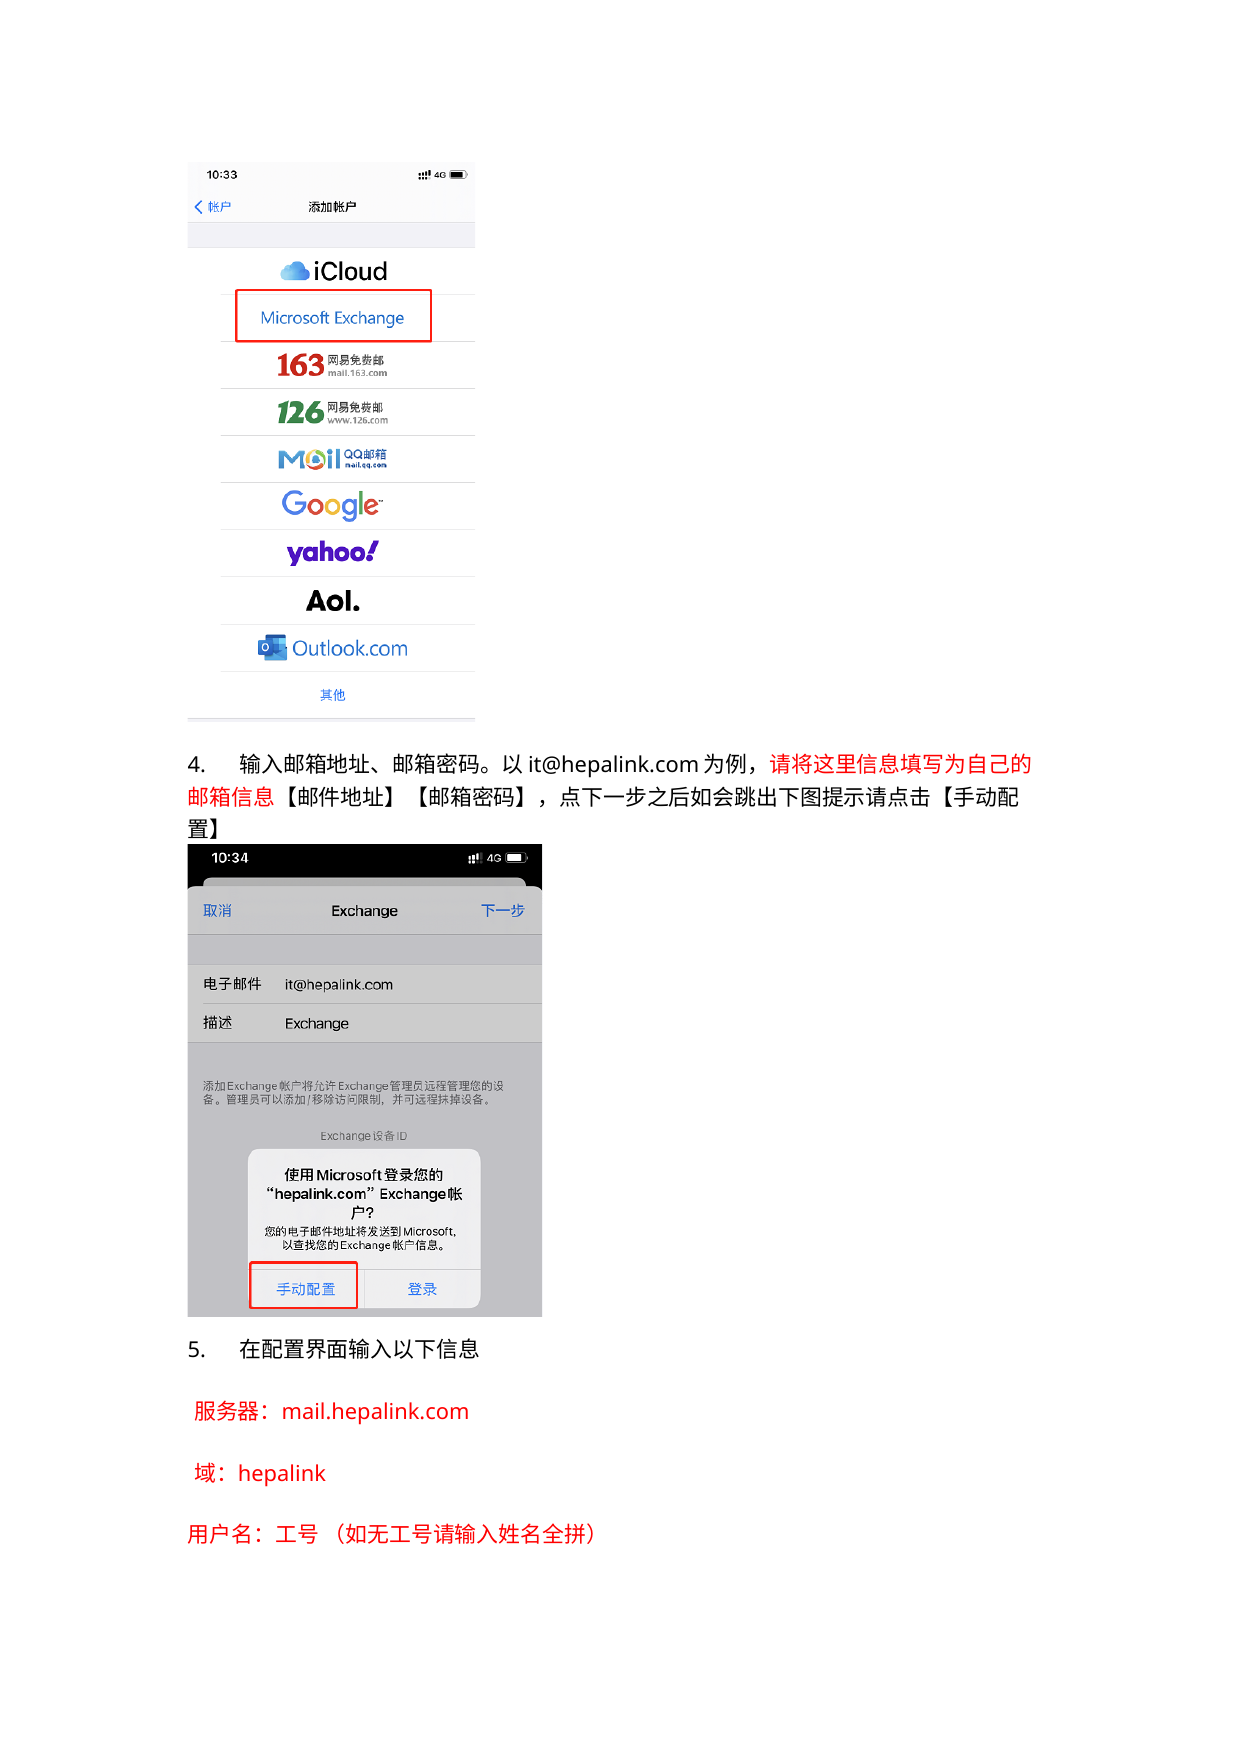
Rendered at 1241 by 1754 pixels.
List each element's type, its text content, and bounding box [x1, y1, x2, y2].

text 服务器：mail.hepalink.com [194, 1394, 1053, 1426]
picture [187, 844, 543, 1317]
text 5. 在配置界面输入以下信息 [187, 1332, 1053, 1364]
text 域：hepalink [194, 1455, 1053, 1488]
picture [187, 162, 476, 722]
text 用户名：工号 （如无工号请输入姓名全拼） [187, 1517, 1053, 1549]
text 4. 输入邮箱地址、邮箱密码。以it@hepalink.com为例，请将这里信息填写为自己的邮箱信息【邮件地址】【邮箱密码】，点下一步之后如会跳出下图提示请点击【手动配置】 [187, 747, 1053, 844]
